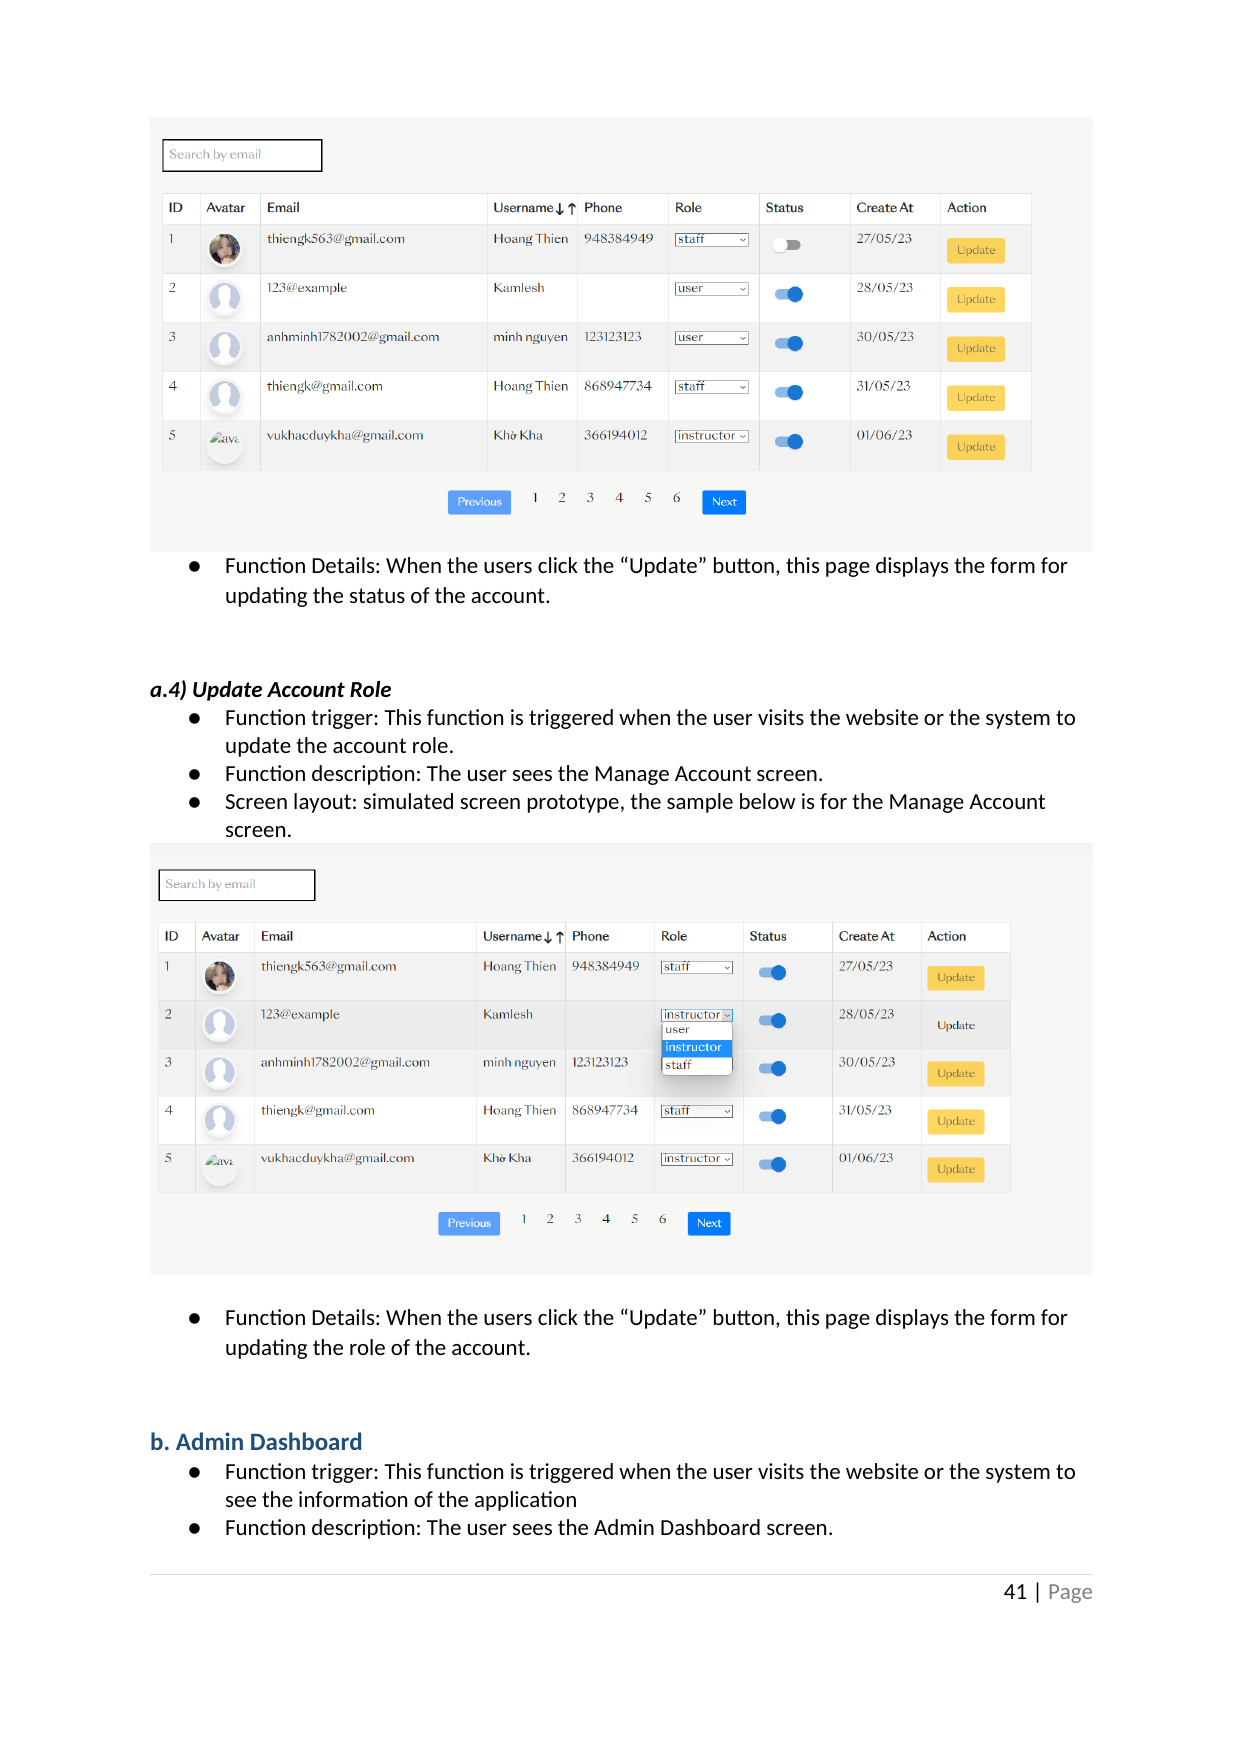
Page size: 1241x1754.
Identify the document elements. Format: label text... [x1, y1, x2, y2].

picture [150, 843, 1093, 1275]
list Function trigger: This function is triggered when the user visits the website or the system to see the information of the application [187, 1457, 1093, 1513]
list Function trigger: This function is triggered when the user visits the website or the system to update the account role. [187, 703, 1093, 759]
list Screen layout: simulated screen prototype, the sample below is for the Manage Account screen. [187, 787, 1093, 843]
picture [150, 117, 1093, 552]
list Function Details: When the users click the “Update” button, this page displays the form for updating the status of the account. [187, 552, 1093, 609]
subtitle b. Admin Dashboard [150, 1427, 1093, 1457]
subtitle a.4) Update Account Role [150, 675, 1093, 703]
list Function Details: When the users click the “Update” button, this page displays the form for updating the role of the account. [187, 1303, 1093, 1361]
list Function description: The user sees the Admin Dashboard screen. [187, 1513, 1093, 1541]
list Function description: The user sees the Manage Account screen. [187, 759, 1093, 787]
